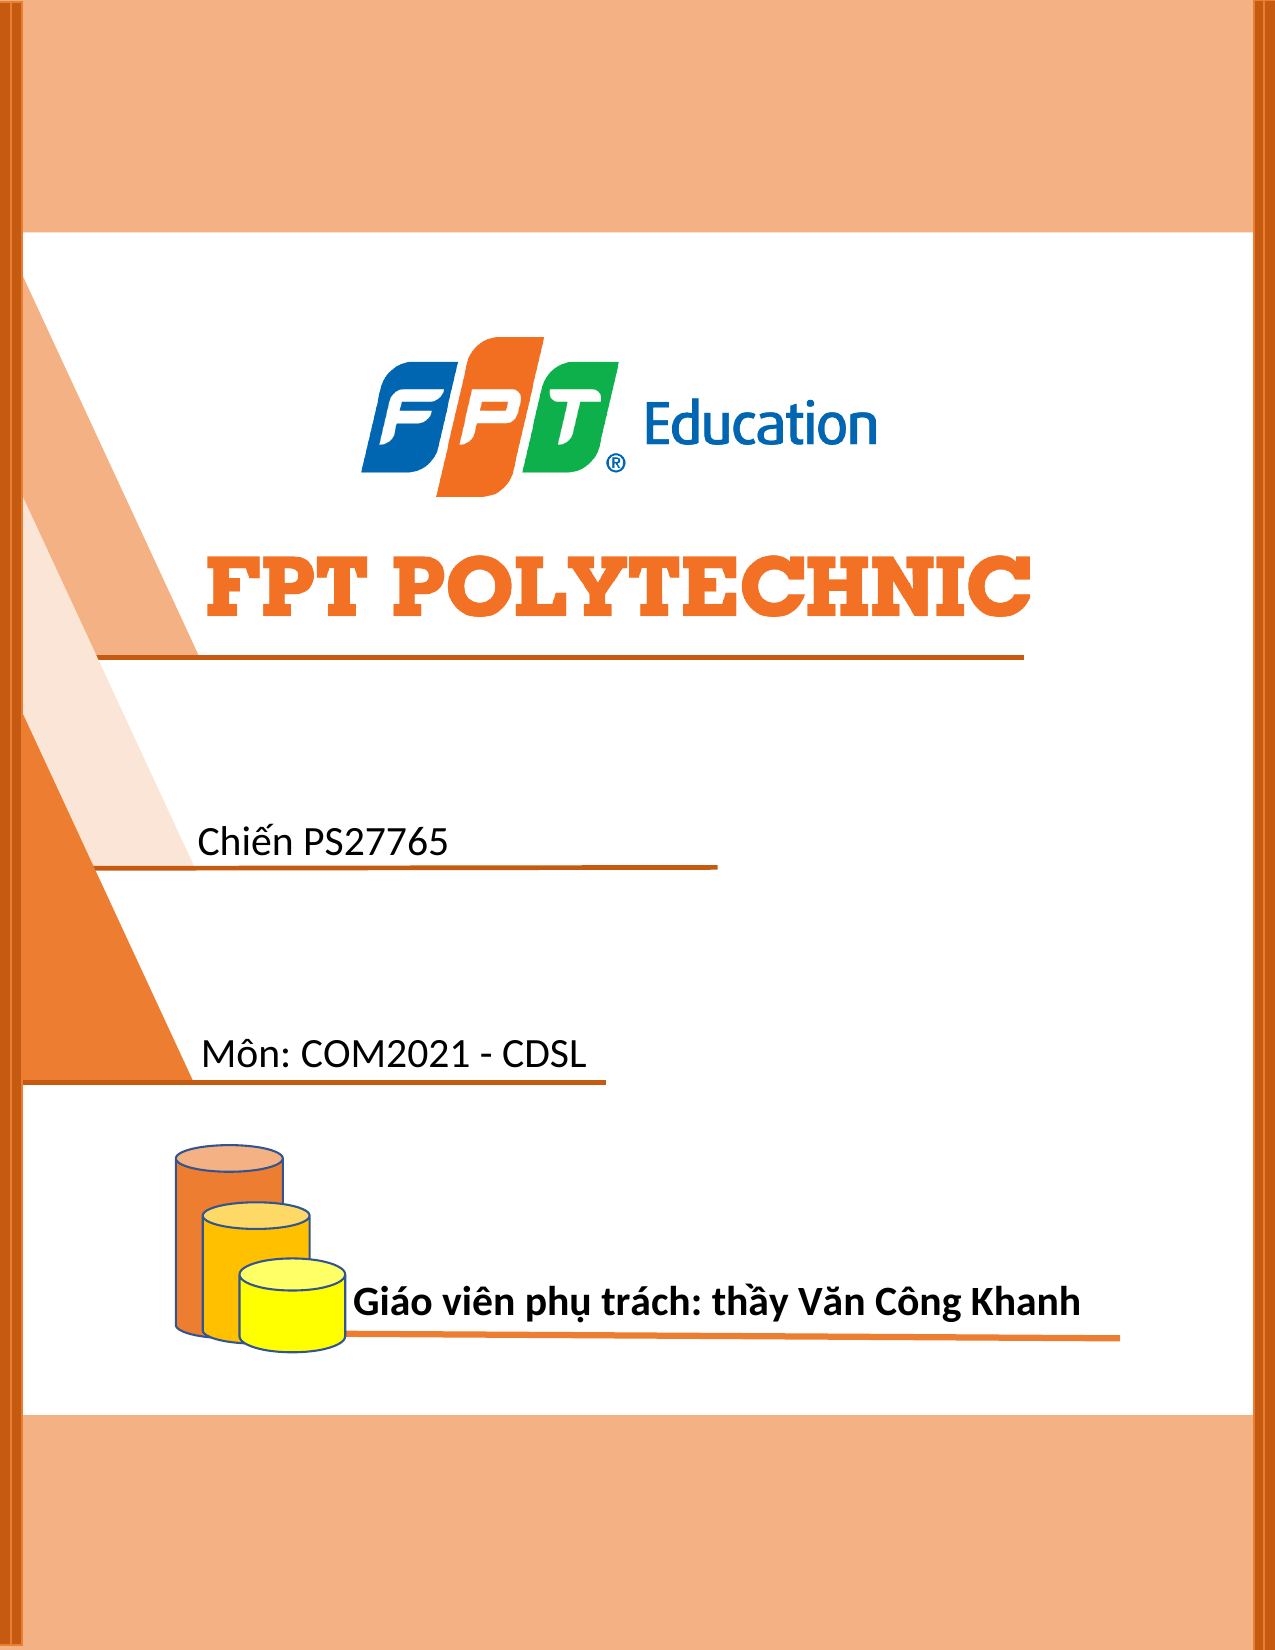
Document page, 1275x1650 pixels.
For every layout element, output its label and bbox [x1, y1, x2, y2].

picture [207, 233, 1043, 617]
